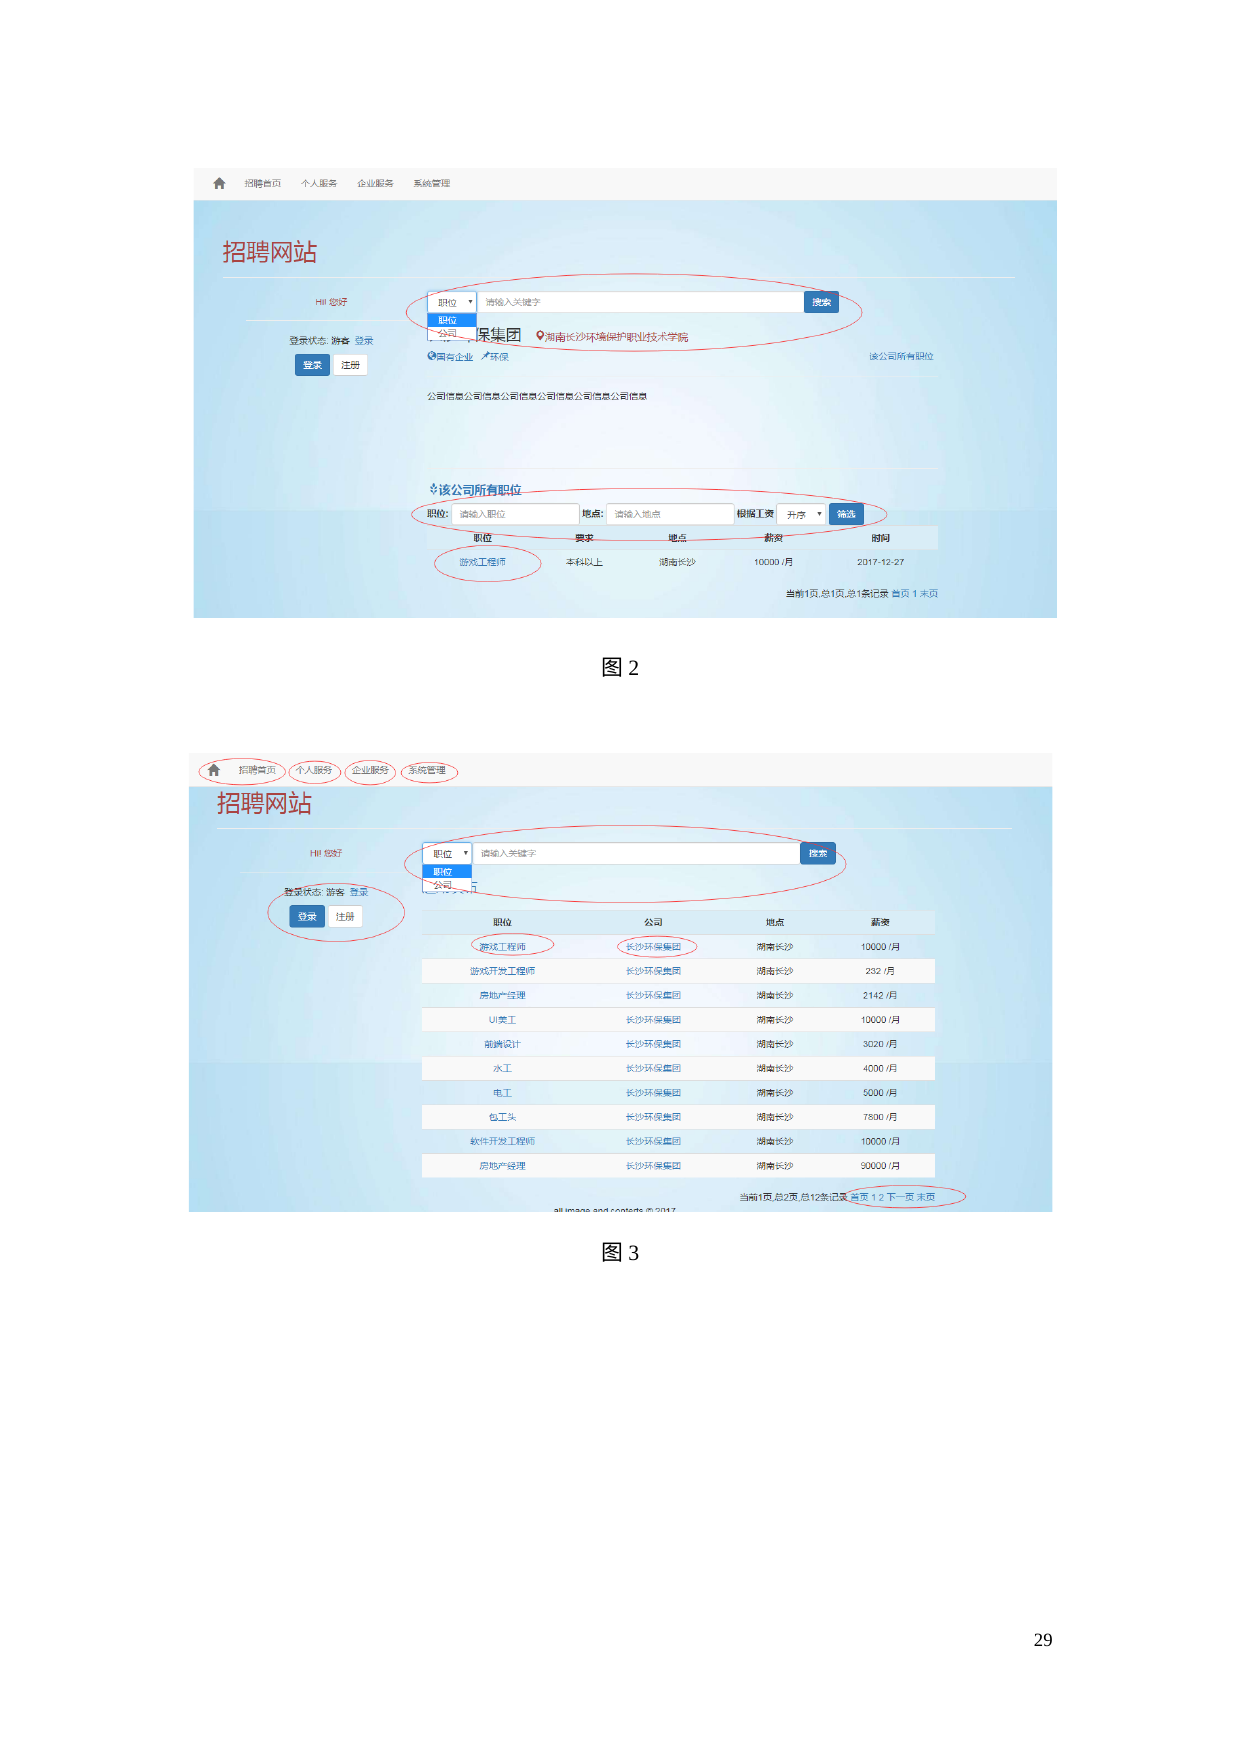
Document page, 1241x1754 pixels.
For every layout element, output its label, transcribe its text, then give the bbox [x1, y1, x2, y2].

picture [188, 753, 1053, 1212]
picture [193, 168, 1057, 618]
